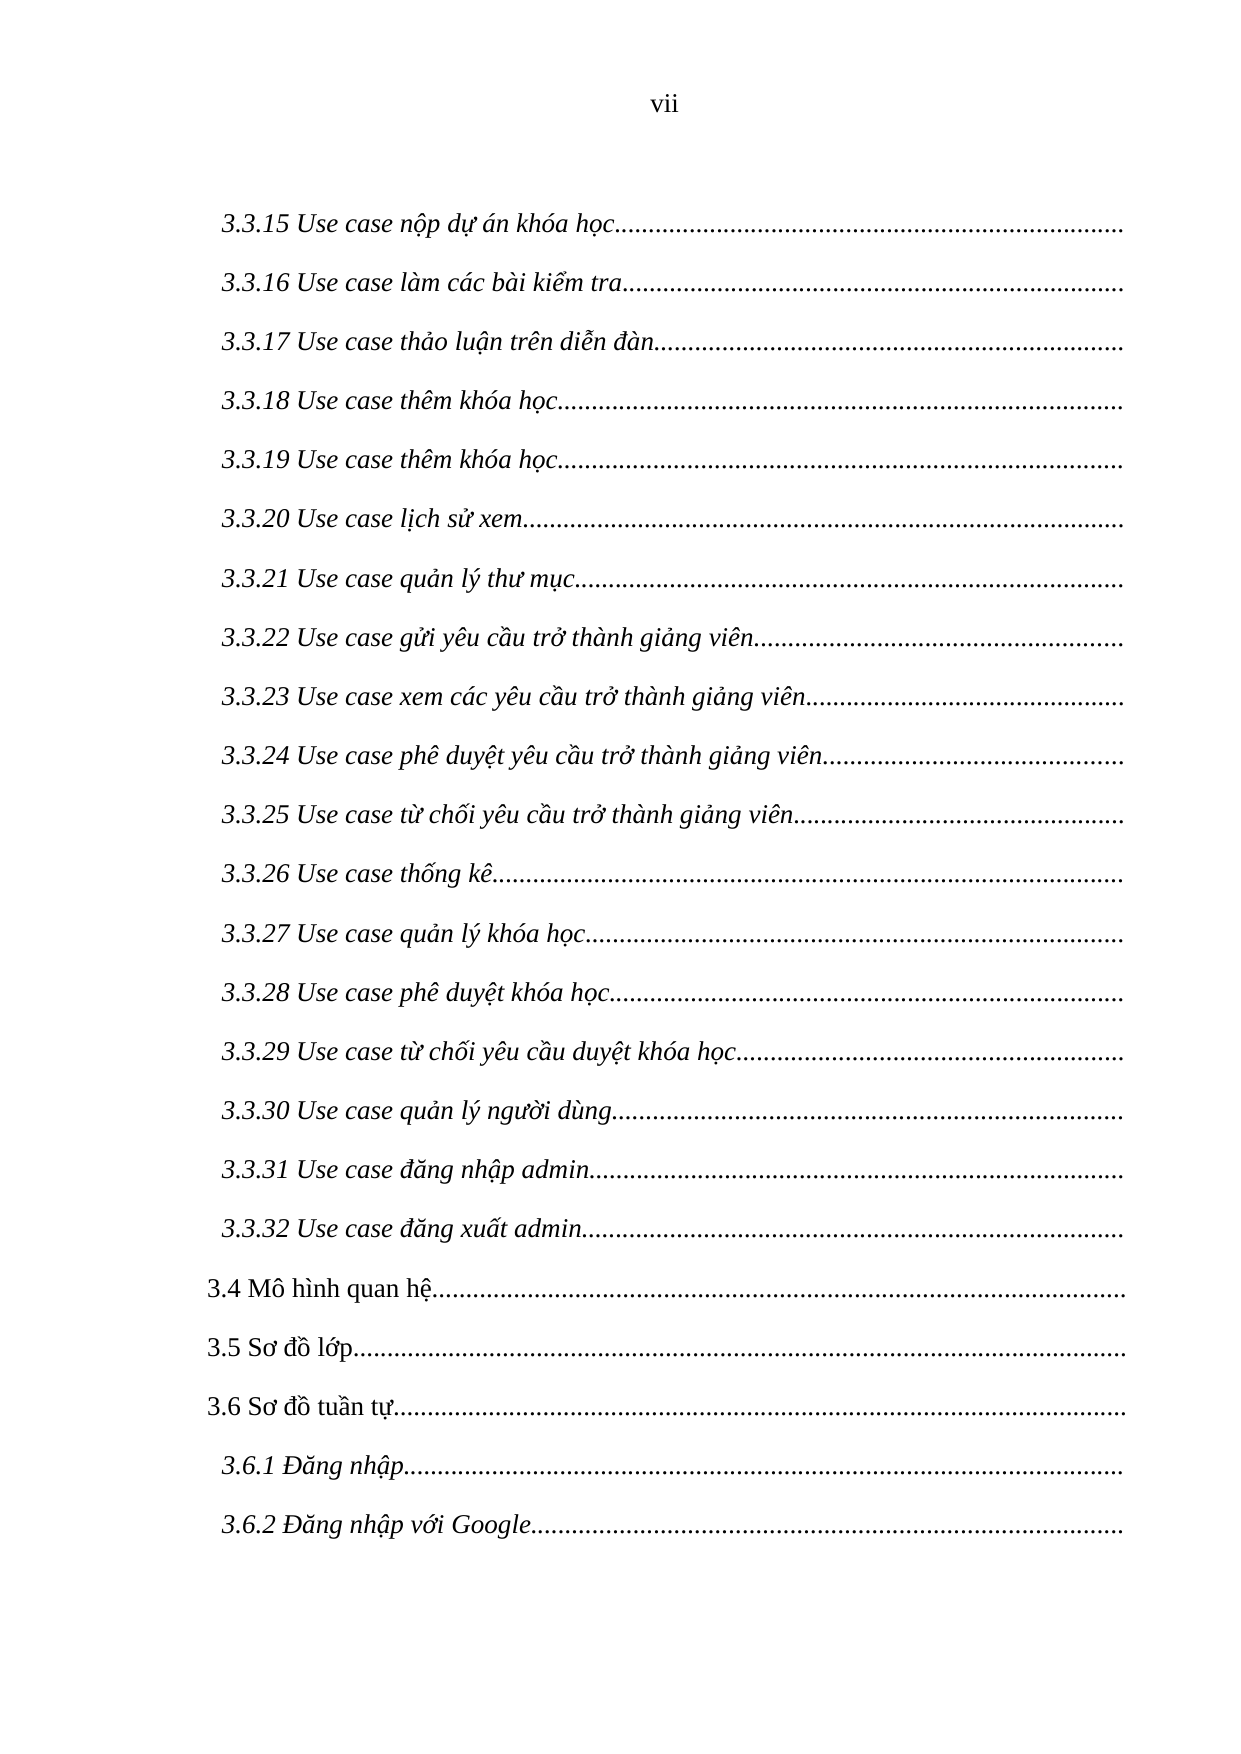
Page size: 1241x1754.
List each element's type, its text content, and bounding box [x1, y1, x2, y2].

text 3.3.27 Use case quản lý khóa học 60 [222, 917, 1122, 948]
text 3.3.29 Use case từ chối yêu cầu duyệt khóa học 62 [222, 1035, 1122, 1066]
text 3.3.21 Use case quản lý thư mục 52 [222, 562, 1122, 593]
text 3.3.26 Use case thống kê 59 [222, 858, 1122, 889]
text 3.3.18 Use case thêm khóa học 48 [222, 384, 1122, 415]
text 3.3.16 Use case làm các bài kiểm tra 44 [222, 266, 1122, 297]
text 3.3.23 Use case xem các yêu cầu trở thành giảng viên 55 [222, 680, 1122, 711]
text 3.6.2 Đăng nhập với Google 69 [222, 1508, 1122, 1539]
text 3.3.15 Use case nộp dự án khóa học 43 [222, 207, 1122, 238]
text 3.3.22 Use case gửi yêu cầu trở thành giảng viên 54 [222, 621, 1122, 652]
text 3.3.20 Use case lịch sử xem 51 [222, 503, 1122, 534]
text 3.3.30 Use case quản lý người dùng 63 [222, 1094, 1122, 1125]
text 3.6 Sơ đồ tuần tự 69 [207, 1390, 1122, 1421]
text 3.3.19 Use case thêm khóa học 49 [222, 443, 1122, 474]
text 3.3.24 Use case phê duyệt yêu cầu trở thành giảng viên 56 [222, 739, 1122, 770]
text 3.5 Sơ đồ lớp 68 [207, 1331, 1122, 1362]
text 3.6.1 Đăng nhập 69 [222, 1449, 1122, 1480]
text 3.3.28 Use case phê duyệt khóa học 61 [222, 976, 1122, 1007]
text 3.3.31 Use case đăng nhập admin 64 [222, 1153, 1122, 1184]
text 3.4 Mô hình quan hệ 66 [207, 1272, 1122, 1303]
text 3.3.17 Use case thảo luận trên diễn đàn 46 [222, 325, 1122, 356]
text 3.3.25 Use case từ chối yêu cầu trở thành giảng viên 57 [222, 798, 1122, 829]
text 3.3.32 Use case đăng xuất admin 66 [222, 1213, 1122, 1244]
